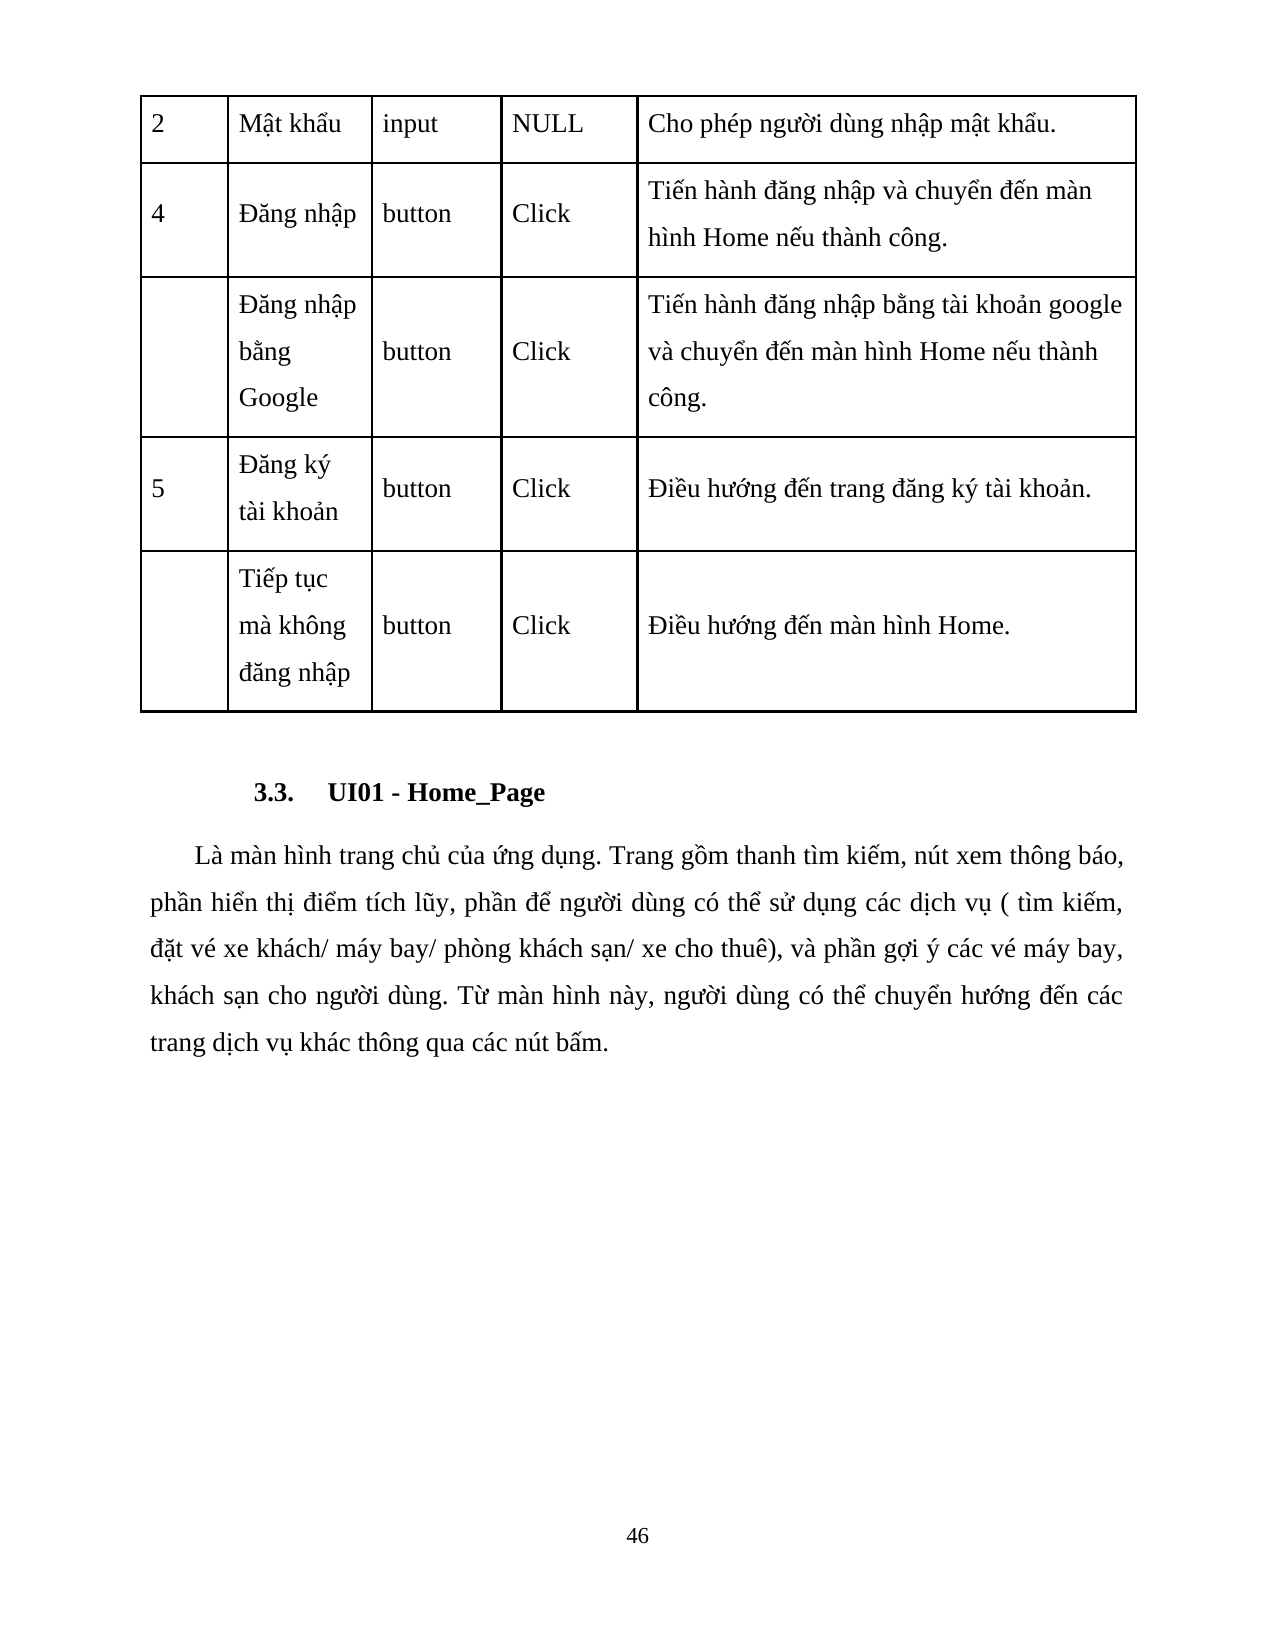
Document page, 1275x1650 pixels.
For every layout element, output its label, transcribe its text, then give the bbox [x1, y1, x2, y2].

list UI01 - Home_Page [253, 776, 1125, 807]
table_cell button [373, 438, 500, 550]
text Là màn hình trang chủ của ứng dụng. Trang gồm thanh tìm kiếm, nút xem thông báo, phần hiển thị điểm tích lũy, phần để người dùng có thể sử dụng các dịch vụ ( tìm kiếm, đặt vé xe khách/ máy bay/ phòng khách sạn/ xe cho thuê), và phần gợi ý các vé máy bay, khách sạn cho người dùng. Từ màn hình này, người dùng có thể chuyển hướng đến các trang dịch vụ khác thông qua các nút bấm. [150, 839, 1125, 1057]
table_cell Tiến hành đăng nhập và chuyển đến màn hình Home nếu thành công. [639, 164, 1135, 276]
table_cell button [373, 278, 500, 436]
table_cell Mật khẩu [229, 97, 371, 162]
table_cell 2 [142, 97, 227, 162]
table_cell button [373, 164, 500, 276]
table_cell Click [503, 164, 636, 276]
table_cell input [373, 97, 500, 162]
table_cell Điều hướng đến màn hình Home. [639, 552, 1135, 710]
table_cell Click [503, 438, 636, 550]
table_cell [142, 278, 227, 436]
table_cell 5 [142, 438, 227, 550]
table_cell Tiến hành đăng nhập bằng tài khoản google và chuyển đến màn hình Home nếu thành công. [639, 278, 1135, 436]
table_cell Đăng nhập [229, 164, 371, 276]
table_cell Cho phép người dùng nhập mật khẩu. [639, 97, 1135, 162]
table_cell Đăng nhập bằng Google [229, 278, 371, 436]
table_cell Tiếp tục mà không đăng nhập [229, 552, 371, 710]
table_cell 4 [142, 164, 227, 276]
table_cell [142, 552, 227, 710]
table_cell Click [503, 278, 636, 436]
table_cell button [373, 552, 500, 710]
table_cell Click [503, 552, 636, 710]
table_cell Điều hướng đến trang đăng ký tài khoản. [639, 438, 1135, 550]
table_cell NULL [503, 97, 636, 162]
table_cell Đăng ký tài khoản [229, 438, 371, 550]
